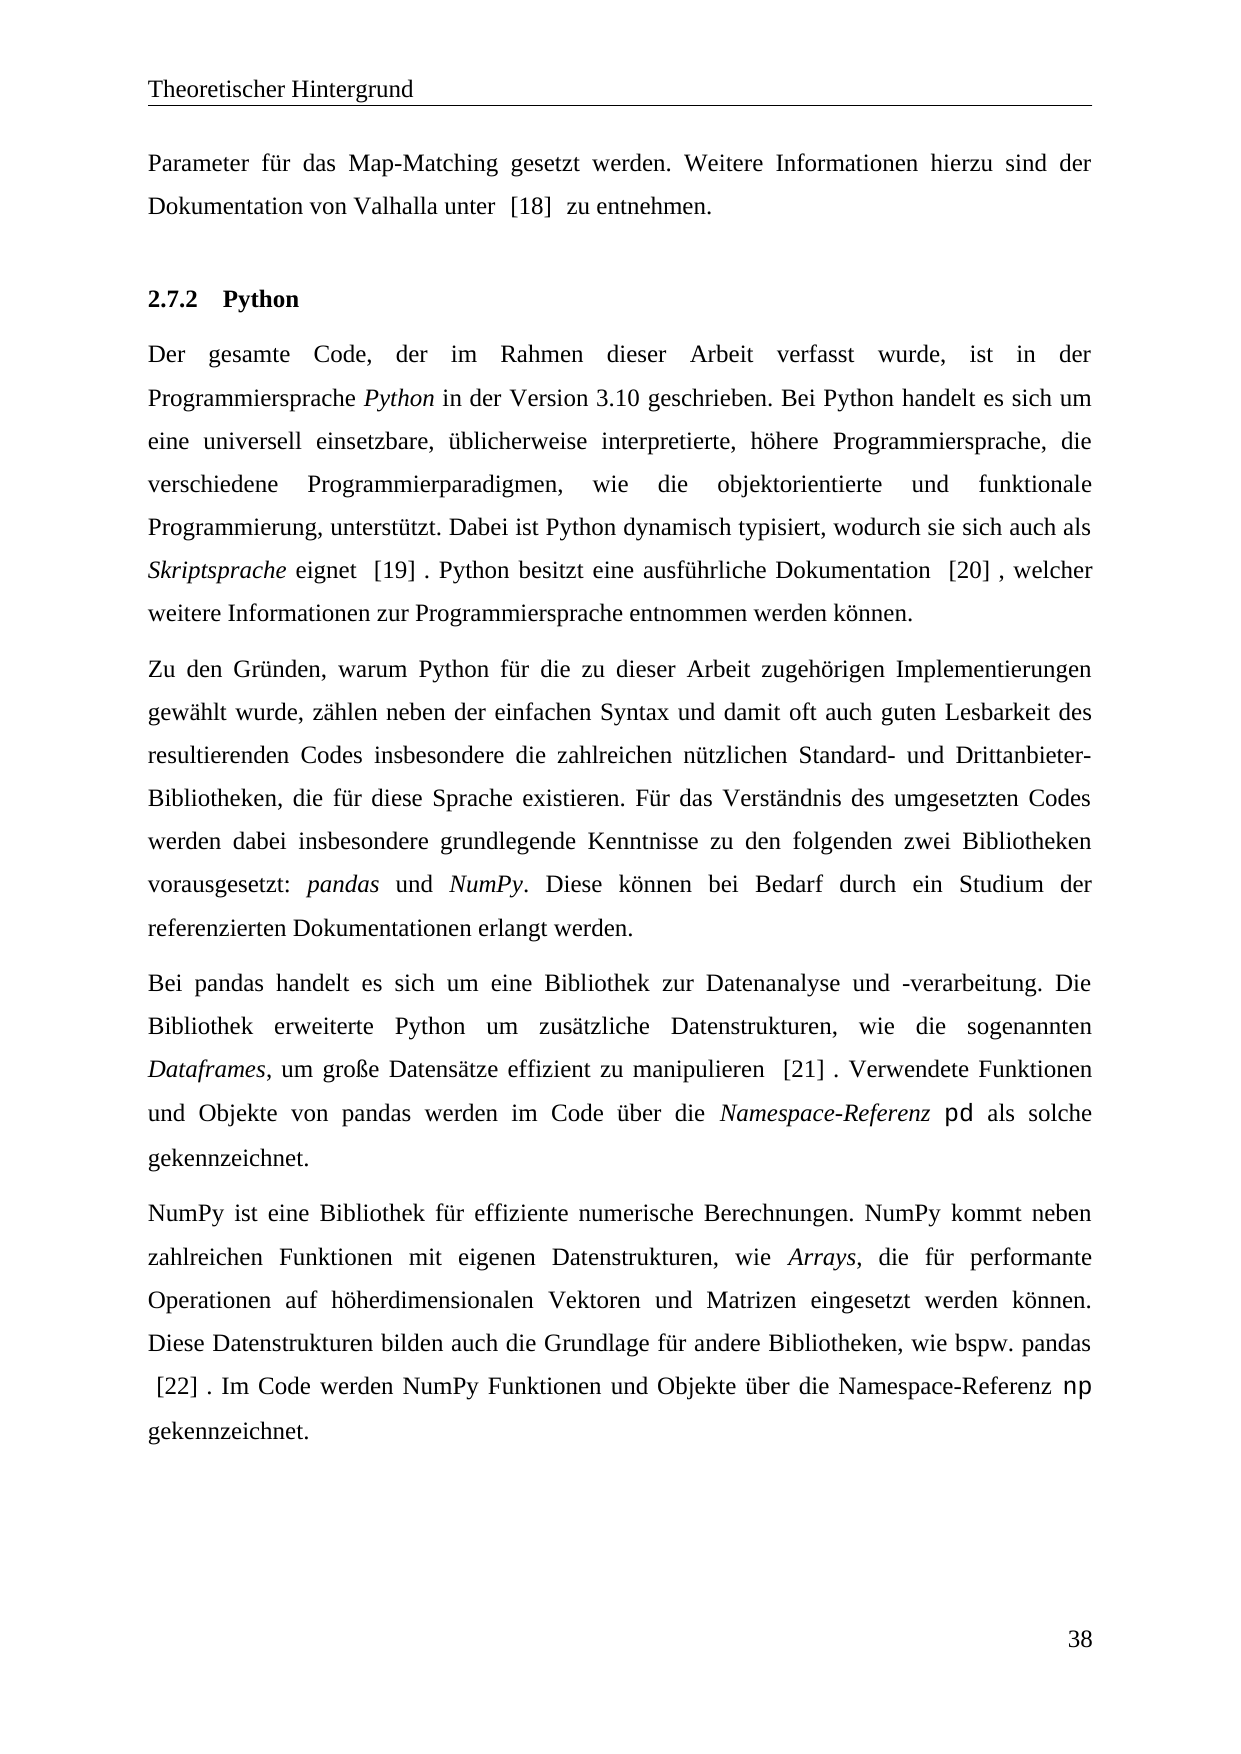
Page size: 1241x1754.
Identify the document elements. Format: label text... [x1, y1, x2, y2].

subtitle Python [148, 284, 1092, 313]
text Bei pandas handelt es sich um eine Bibliothek zur Datenanalyse und -verarbeitung. Die Bibliothek erweiterte Python um zusätzliche Datenstrukturen, wie die sogenannten Dataframes, um große Datensätze effizient zu manipulieren . Verwendete Funktionen und Objekte von pandas werden im Code über die Namespace-Referenz pd als solche gekennzeichnet. [148, 968, 1092, 1172]
text Der gesamte Code, der im Rahmen dieser Arbeit verfasst wurde, ist in der Programmiersprache Python in der Version 3.10 geschrieben. Bei Python handelt es sich um eine universell einsetzbare, üblicherweise interpretierte, höhere Programmiersprache, die verschiedene Programmierparadigmen, wie die objektorientierte und funktionale Programmierung, unterstützt. Dabei ist Python dynamisch typisiert, wodurch sie sich auch als Skriptsprache eignet . Python besitzt eine ausführliche Dokumentation , welcher weitere Informationen zur Programmiersprache entnommen werden können. [148, 339, 1092, 627]
text NumPy ist eine Bibliothek für effiziente numerische Berechnungen. NumPy kommt neben zahlreichen Funktionen mit eigenen Datenstrukturen, wie Arrays, die für performante Operationen auf höherdimensionalen Vektoren und Matrizen eingesetzt werden können. Diese Datenstrukturen bilden auch die Grundlage für andere Bibliotheken, wie bspw. pandas . Im Code werden NumPy Funktionen und Objekte über die Namespace-Referenz np gekennzeichnet. [148, 1198, 1092, 1445]
text Zu den Gründen, warum Python für die zu dieser Arbeit zugehörigen Implementierungen gewählt wurde, zählen neben der einfachen Syntax und damit oft auch guten Lesbarkeit des resultierenden Codes insbesondere die zahlreichen nützlichen Standard- und Drittanbieter-Bibliotheken, die für diese Sprache existieren. Für das Verständnis des umgesetzten Codes werden dabei insbesondere grundlegende Kenntnisse zu den folgenden zwei Bibliotheken vorausgesetzt: pandas und NumPy. Diese können bei Bedarf durch ein Studium der referenzierten Dokumentationen erlangt werden. [148, 654, 1092, 941]
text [148, 148, 1092, 219]
